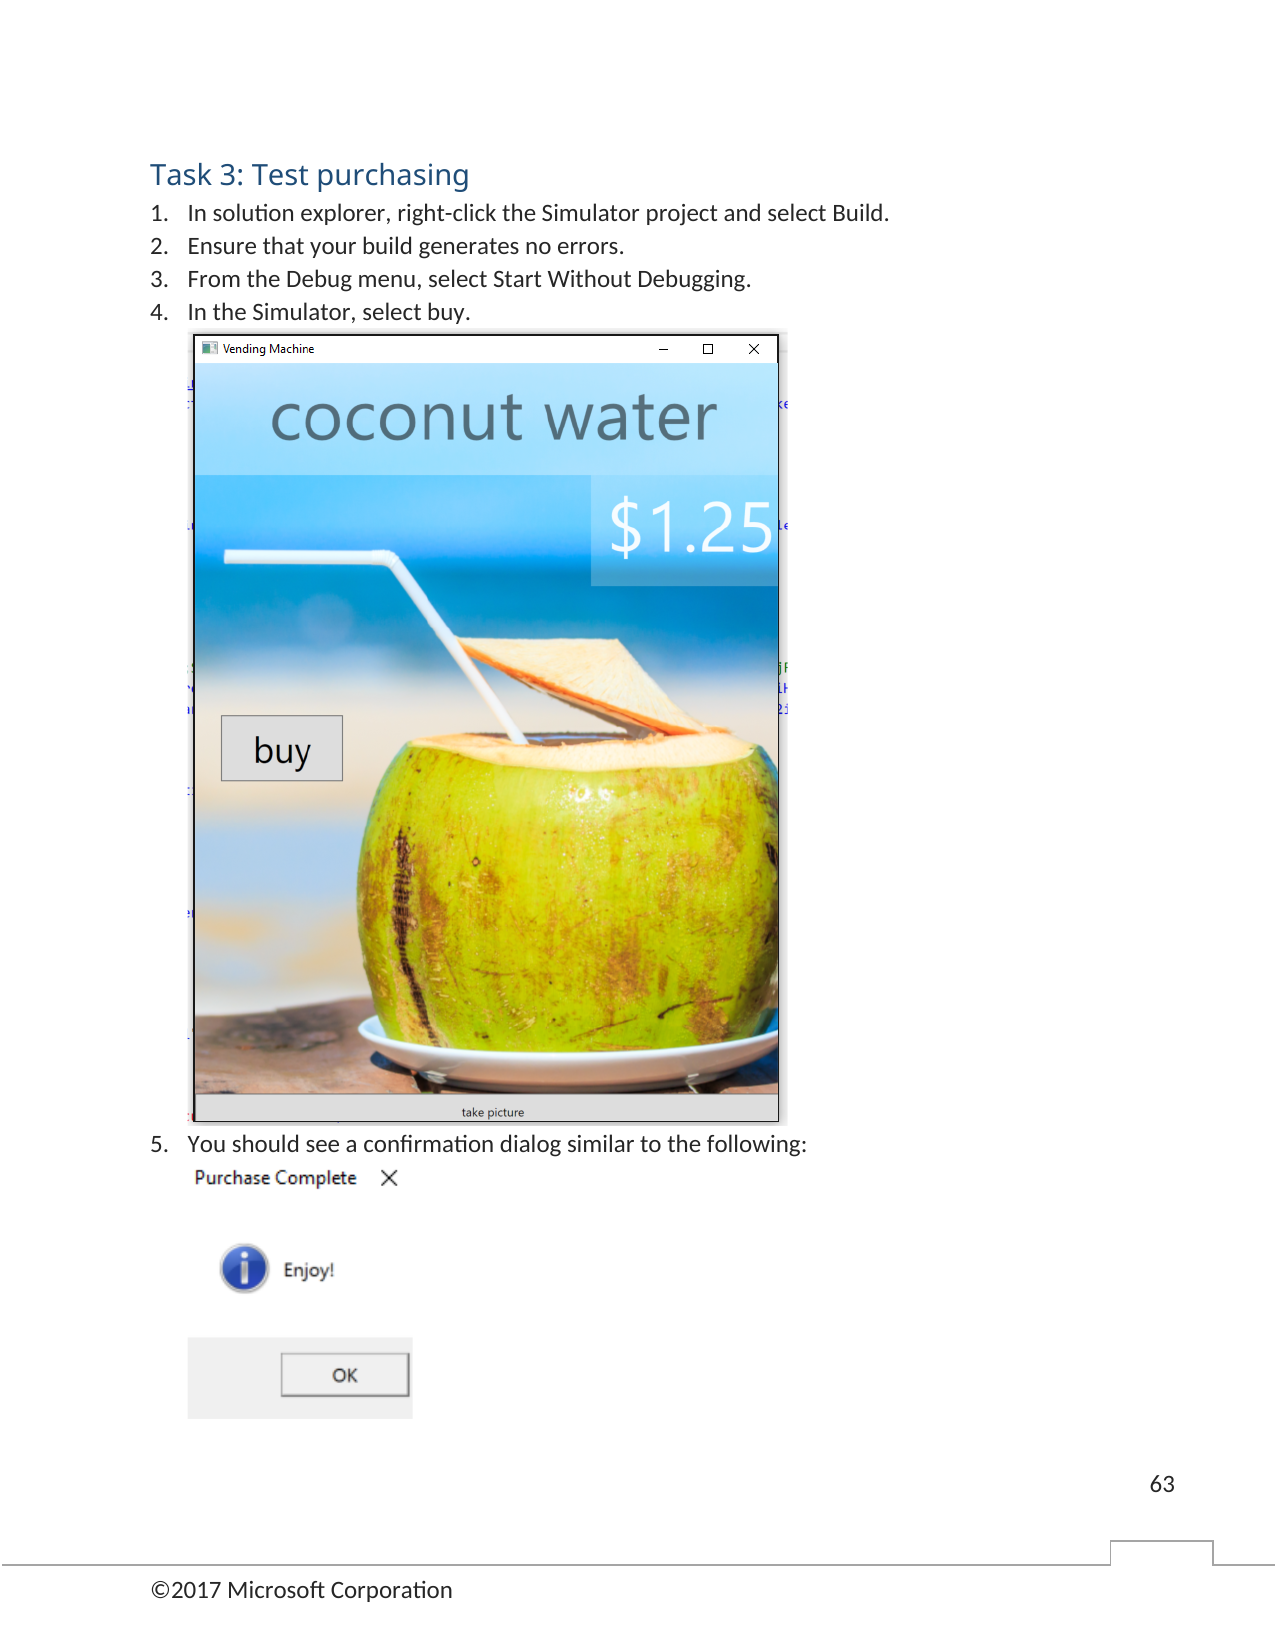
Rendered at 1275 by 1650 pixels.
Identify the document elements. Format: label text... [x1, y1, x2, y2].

list From the Debug menu, select Start Without Debugging. [150, 263, 1125, 293]
picture [187, 328, 788, 1126]
list In solution explorer, right-click the Simulator project and select Build. [150, 197, 1125, 227]
list Ensure that your build generates no errors. [150, 230, 1125, 260]
picture [187, 1161, 413, 1419]
subtitle Task 3: Test purchasing [150, 154, 1125, 194]
list You should see a confirmation dialog similar to the following: [150, 1128, 1125, 1452]
